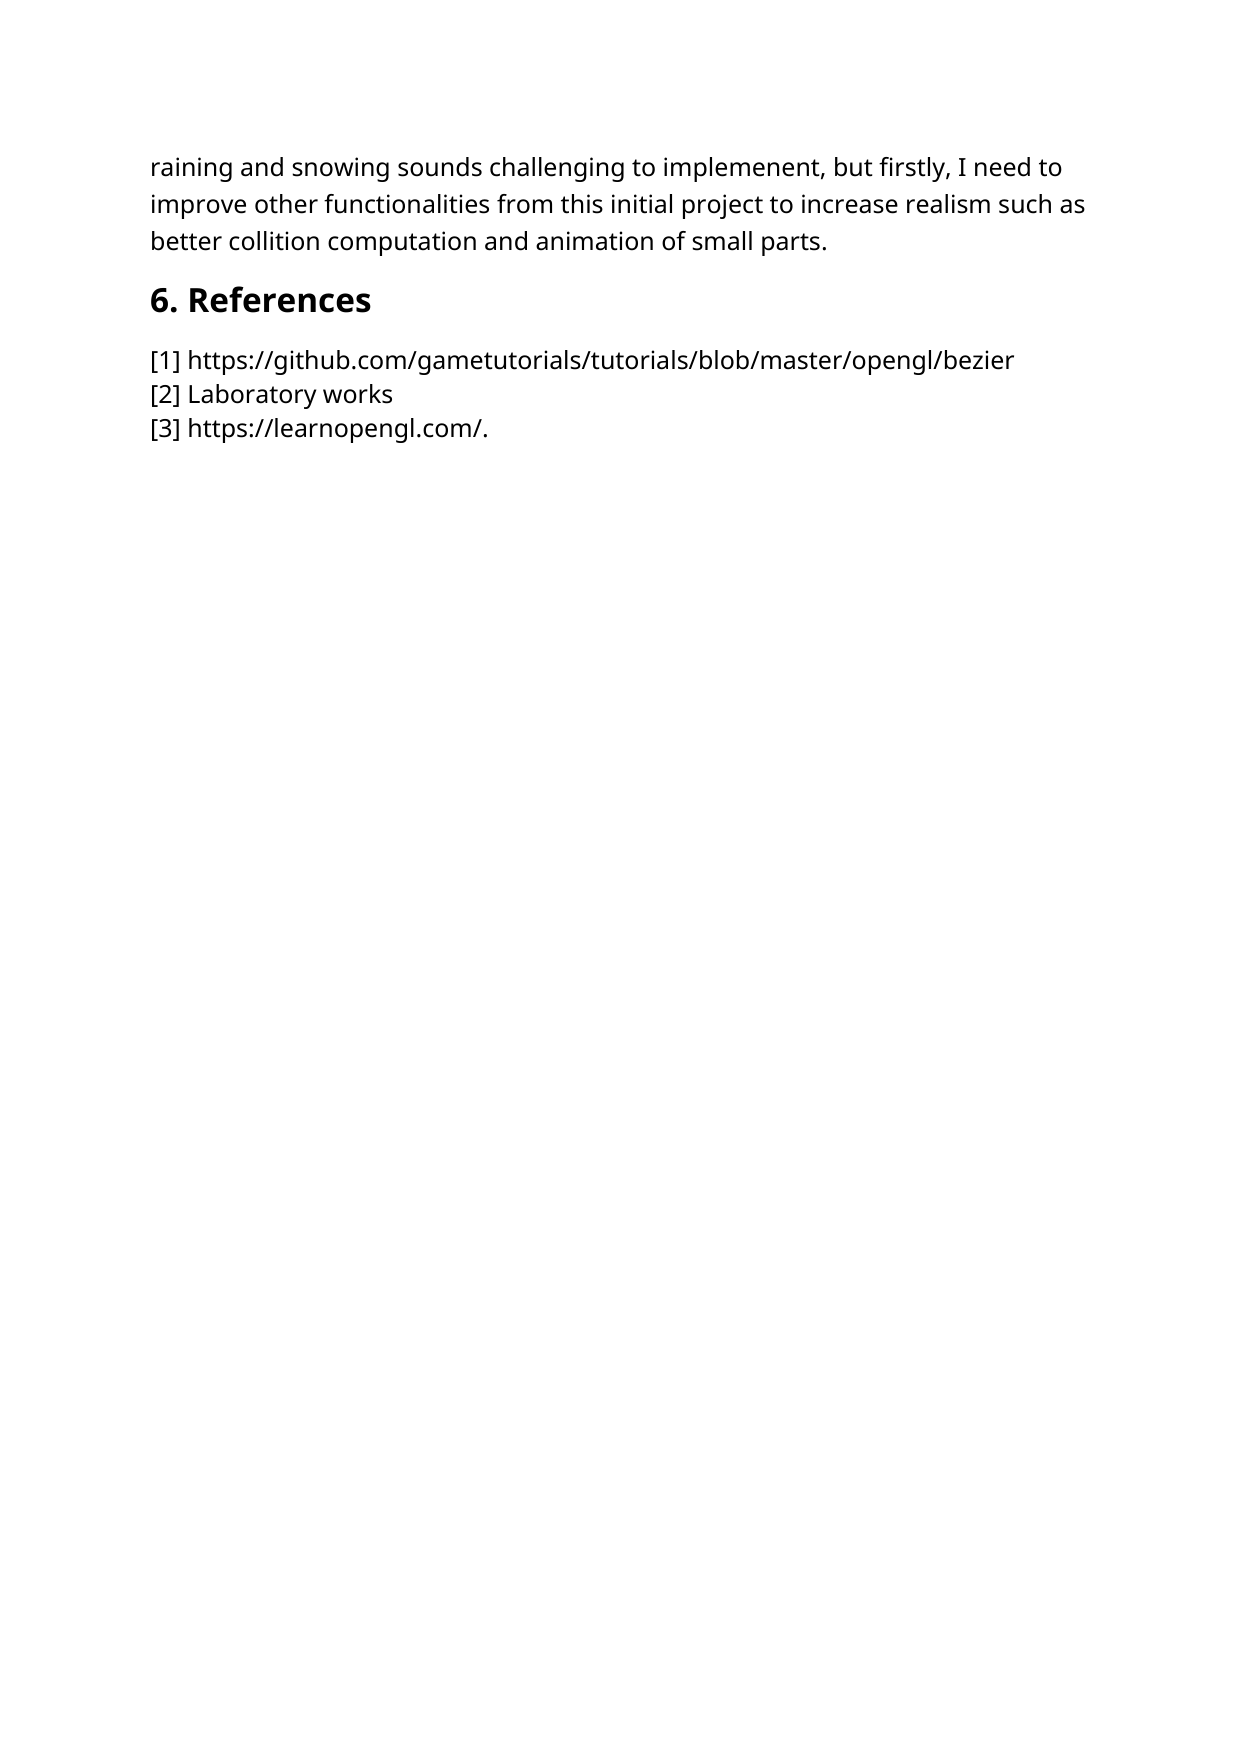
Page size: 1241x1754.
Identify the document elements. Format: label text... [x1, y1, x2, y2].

text [3] https://learnopengl.com/. [150, 411, 1090, 445]
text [150, 150, 1090, 258]
text [1] https://github.com/gametutorials/tutorials/blob/master/opengl/bezier [150, 343, 1090, 377]
text 6. References [150, 277, 1090, 322]
text [2] Laboratory works [150, 377, 1090, 411]
